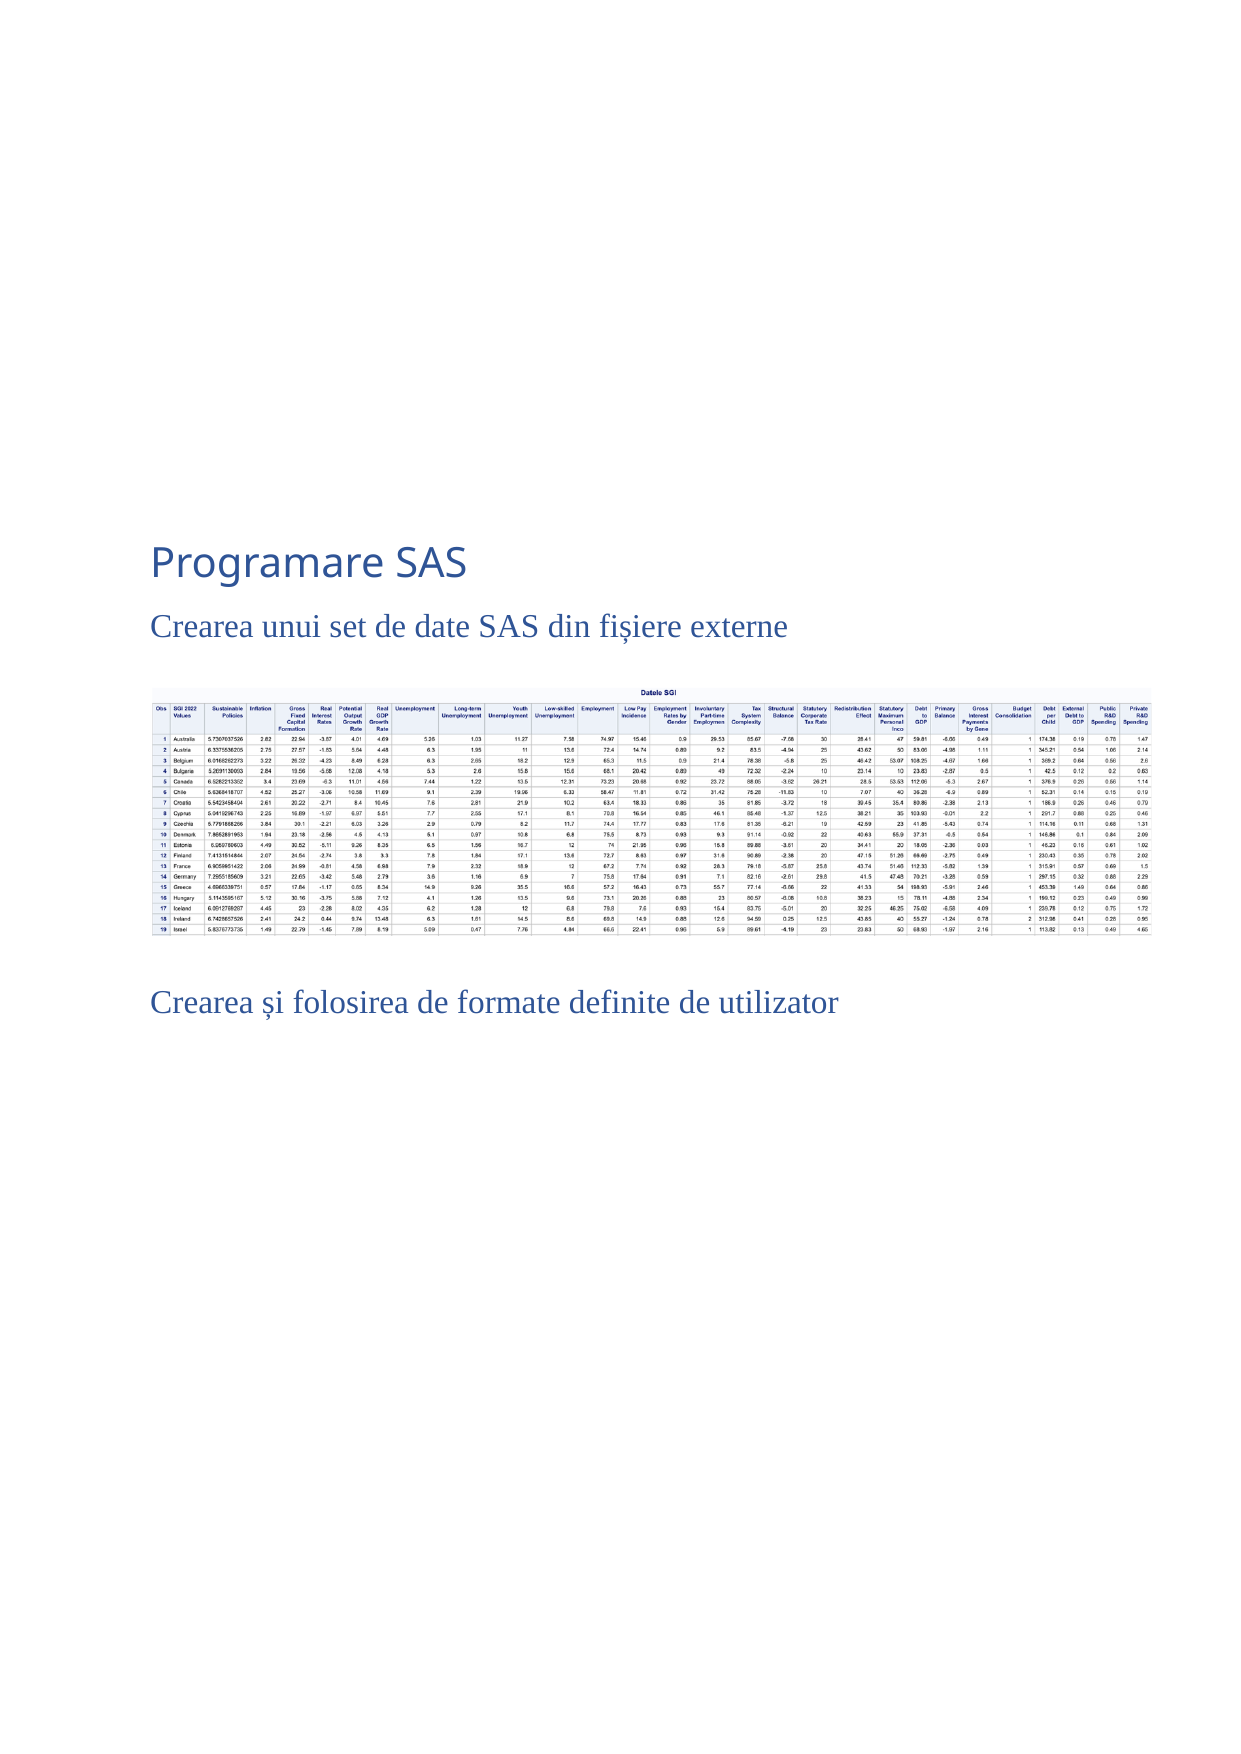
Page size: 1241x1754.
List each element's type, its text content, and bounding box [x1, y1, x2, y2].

subtitle Crearea unui set de date SAS din fișiere externe [150, 606, 1090, 644]
subtitle Programare SAS [150, 532, 1090, 589]
subtitle Crearea și folosirea de formate definite de utilizator [150, 982, 1090, 1021]
picture [150, 683, 1152, 936]
